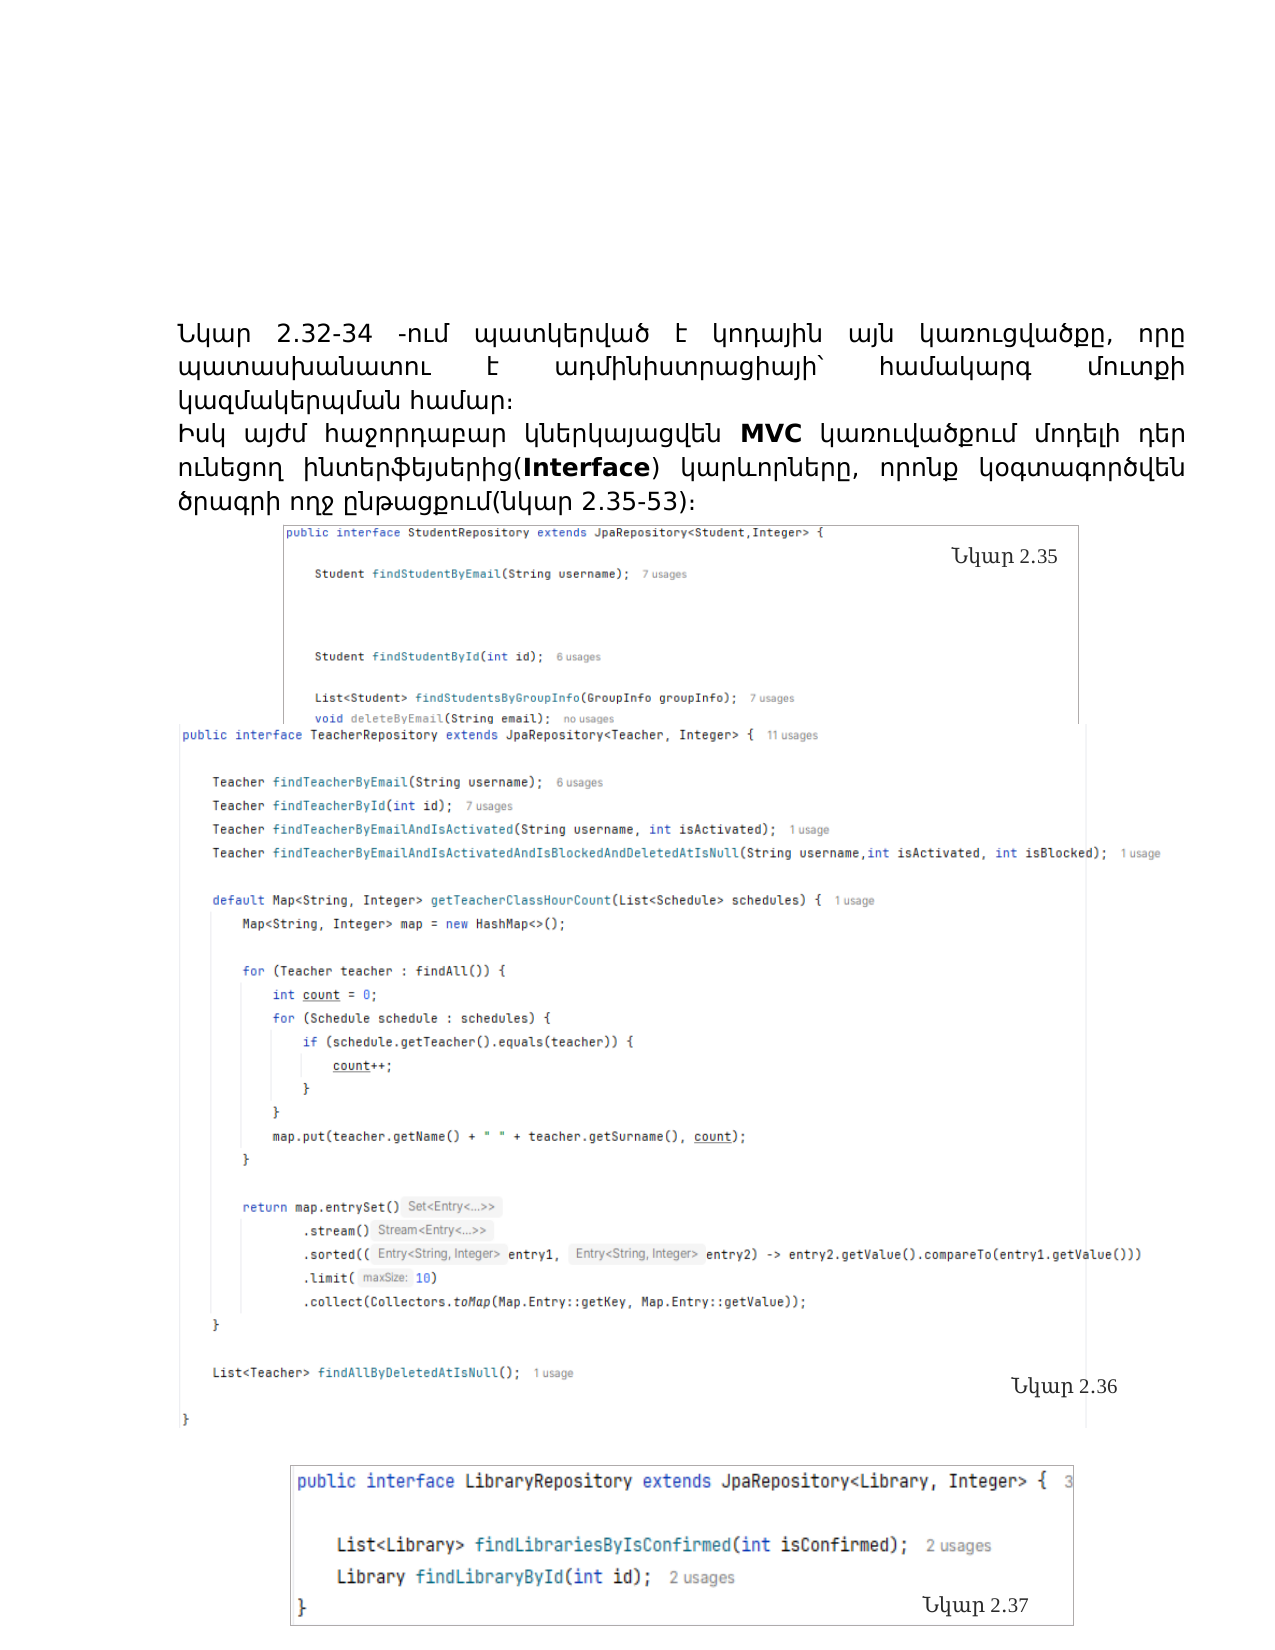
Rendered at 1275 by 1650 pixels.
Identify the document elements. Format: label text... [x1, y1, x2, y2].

picture [291, 1466, 1073, 1625]
picture [177, 526, 1178, 1428]
text Իսկ այժմ հաջորդաբար կներկայացվեն MVC կառուվածքում մոդելի դեր ունեցող ինտերֆեյսերից(Interface) կարևորները, որոնք կօգտագործվեն ծրագրի ողջ ընթացքում(նկար 2․35-53)։ [177, 419, 1186, 516]
text Նկար 2․32-34 -ում պատկերված է կոդային այն կառուցվածքը, որը պատասխանատու է ադմինիստրացիայի՝ համակարգ մուտքի կազմակերպման համար։ [177, 319, 1186, 415]
